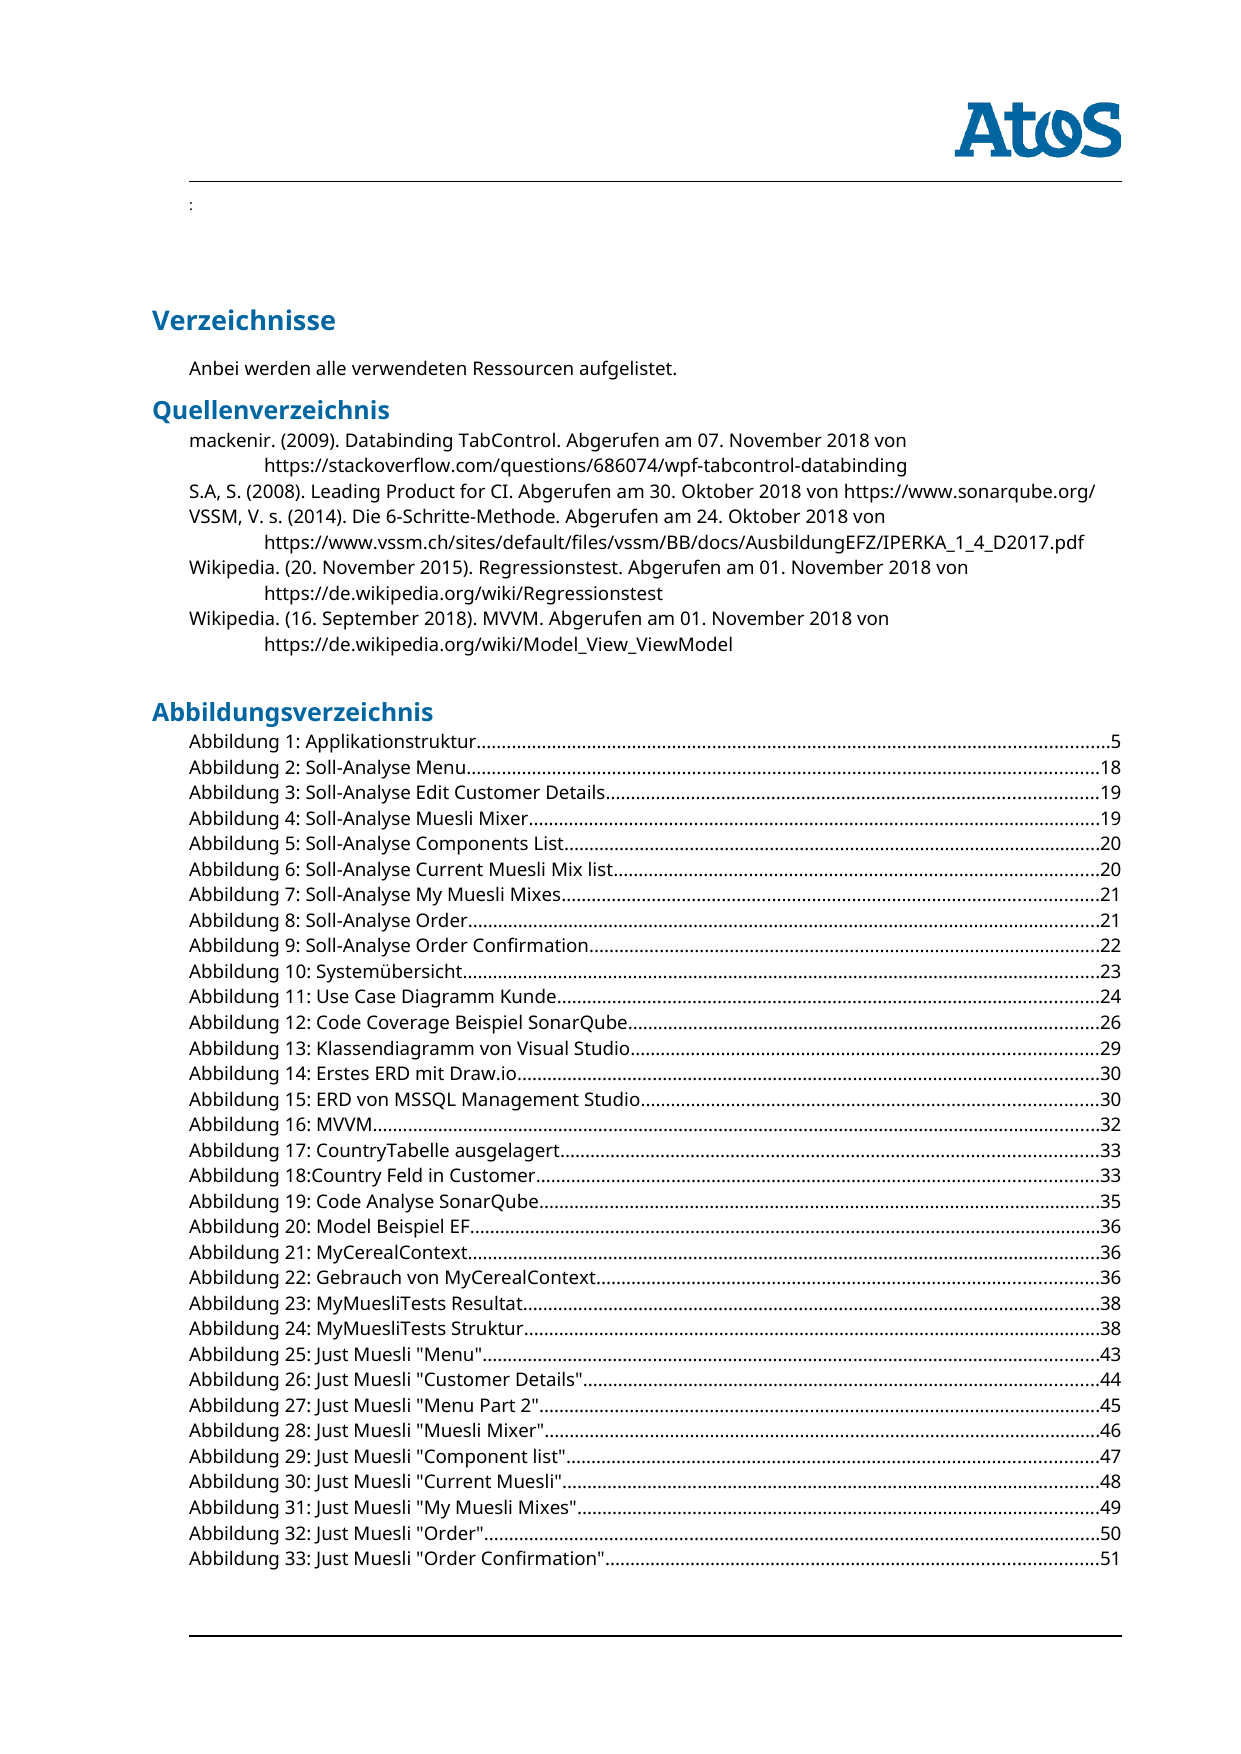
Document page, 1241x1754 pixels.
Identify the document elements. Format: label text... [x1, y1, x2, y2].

subtitle Abbildungsverzeichnis [152, 694, 1122, 729]
text Abbildung 7: Soll-Analyse My Muesli Mixes 21 [189, 882, 1122, 907]
text Abbildung 14: Erstes ERD mit Draw.io 30 [189, 1060, 1122, 1086]
text Abbildung 12: Code Coverage Beispiel SonarQube 26 [189, 1009, 1122, 1035]
text Abbildung 5: Soll-Analyse Components List 20 [189, 831, 1122, 856]
text Abbildung 2: Soll-Analyse Menu 18 [189, 754, 1122, 780]
text Abbildung 30: Just Muesli "Current Muesli" 48 [189, 1469, 1122, 1494]
text Abbildung 21: MyCerealContext 36 [189, 1239, 1122, 1264]
text Abbildung 6: Soll-Analyse Current Muesli Mix list 20 [189, 856, 1122, 882]
text Abbildung 13: Klassendiagramm von Visual Studio 29 [189, 1035, 1122, 1060]
text Abbildung 11: Use Case Diagramm Kunde 24 [189, 984, 1122, 1009]
text Abbildung 16: MVVM 32 [189, 1111, 1122, 1137]
text Abbildung 22: Gebrauch von MyCerealContext 36 [189, 1264, 1122, 1290]
text Abbildung 29: Just Muesli "Component list" 47 [189, 1443, 1122, 1469]
text Abbildung 15: ERD von MSSQL Management Studio 30 [189, 1086, 1122, 1111]
text Abbildung 17: CountryTabelle ausgelagert 33 [189, 1137, 1122, 1162]
text Abbildung 28: Just Muesli "Muesli Mixer" 46 [189, 1418, 1122, 1443]
text Abbildung 4: Soll-Analyse Muesli Mixer 19 [189, 805, 1122, 831]
text Abbildung 20: Model Beispiel EF 36 [189, 1213, 1122, 1239]
text Abbildung 19: Code Analyse SonarQube 35 [189, 1188, 1122, 1213]
text Abbildung 10: Systemübersicht 23 [189, 958, 1122, 984]
subtitle Verzeichnisse [152, 301, 1122, 338]
text Abbildung 3: Soll-Analyse Edit Customer Details 19 [189, 780, 1122, 805]
text Abbildung 26: Just Muesli "Customer Details" 44 [189, 1367, 1122, 1392]
text Abbildung 27: Just Muesli "Menu Part 2" 45 [189, 1392, 1122, 1418]
text Abbildung 8: Soll-Analyse Order 21 [189, 907, 1122, 933]
text Abbildung 31: Just Muesli "My Muesli Mixes" 49 [189, 1494, 1122, 1520]
picture [952, 100, 1121, 157]
text Abbildung 24: MyMuesliTests Struktur 38 [189, 1316, 1122, 1341]
text Abbildung 25: Just Muesli "Menu" 43 [189, 1341, 1122, 1367]
text Abbildung 18:Country Feld in Customer 33 [189, 1162, 1122, 1188]
text Abbildung 33: Just Muesli "Order Confirmation" 51 [189, 1545, 1122, 1571]
text Abbildung 32: Just Muesli "Order" 50 [189, 1520, 1122, 1545]
text Anbei werden alle verwendeten Ressourcen aufgelistet. [189, 355, 1122, 380]
text Abbildung 1: Applikationstruktur 5 [189, 729, 1122, 754]
text Abbildung 23: MyMuesliTests Resultat 38 [189, 1290, 1122, 1316]
text Abbildung 9: Soll-Analyse Order Confirmation 22 [189, 933, 1122, 958]
